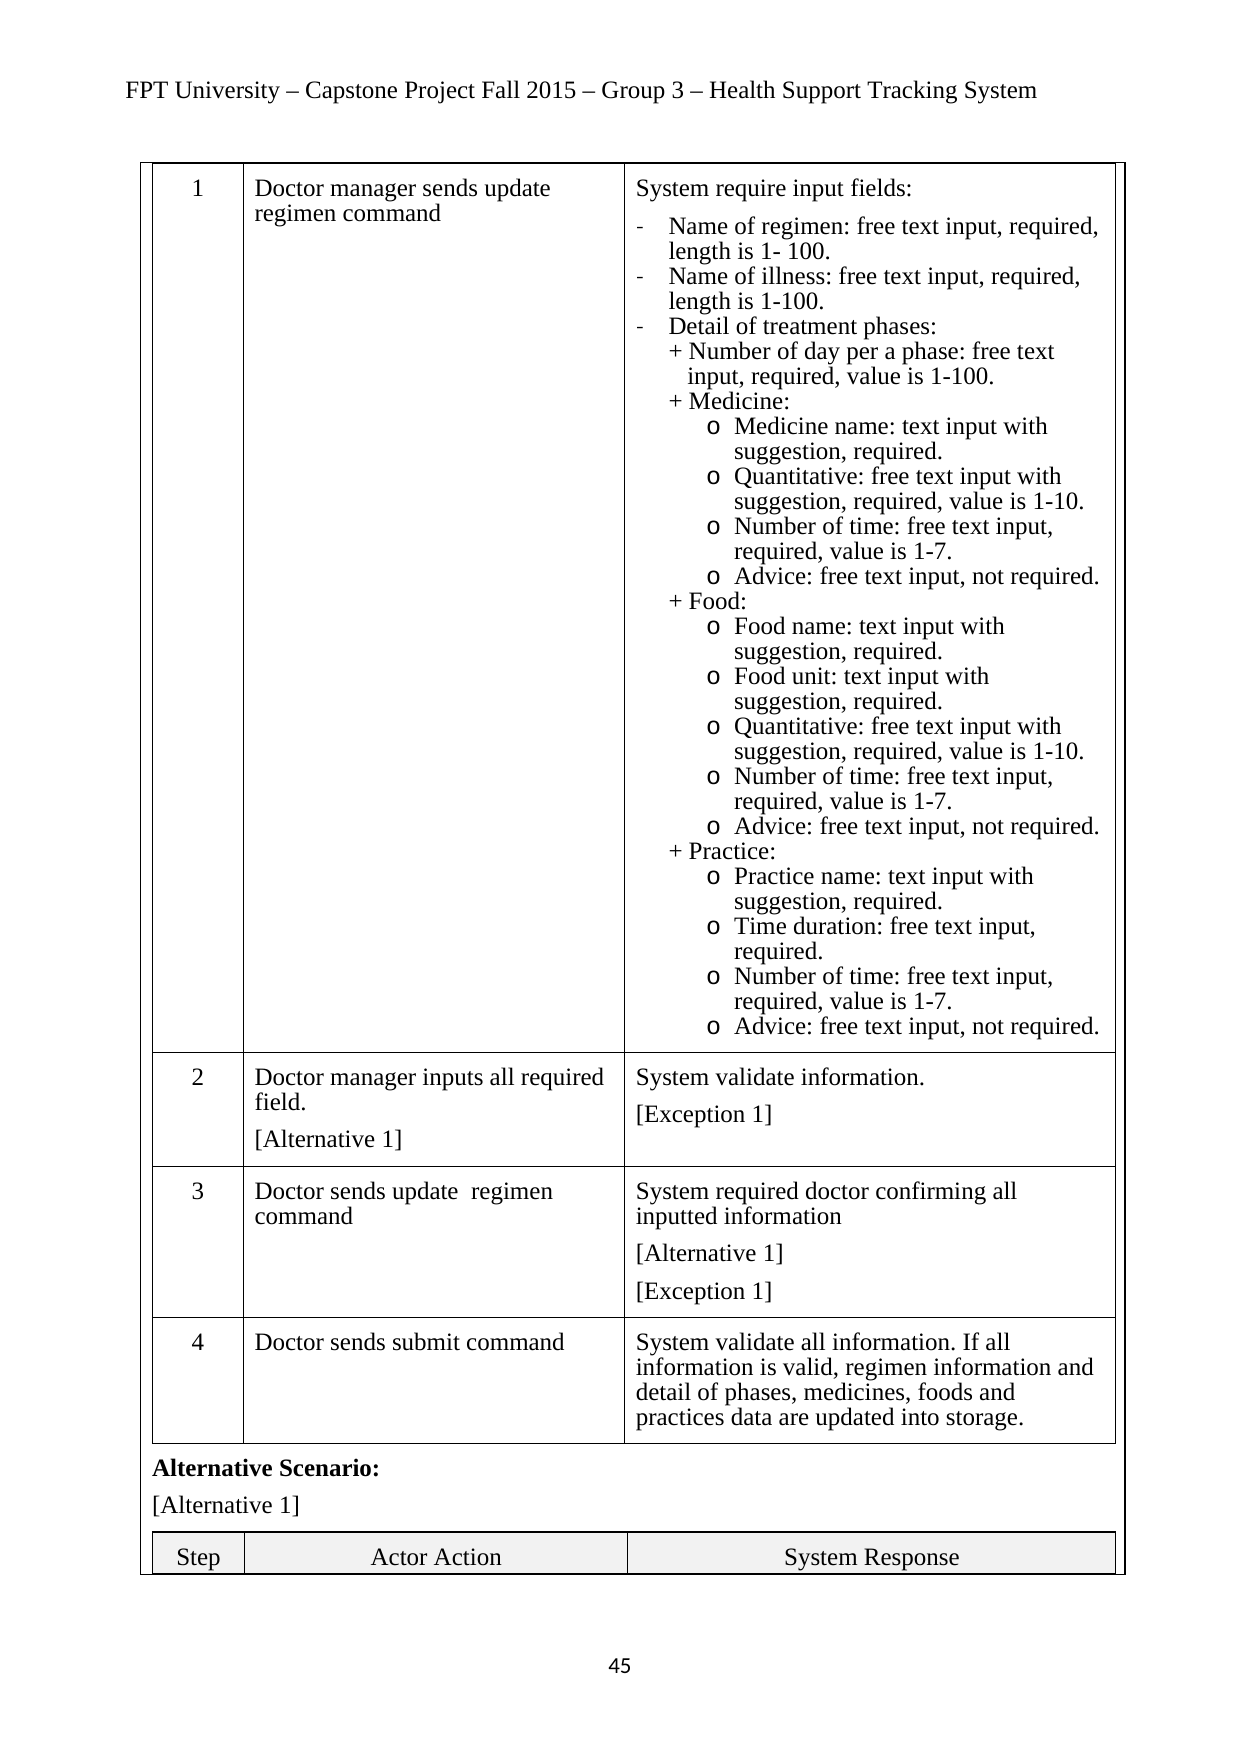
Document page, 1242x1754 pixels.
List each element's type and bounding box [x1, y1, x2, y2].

table_cell [141, 163, 1124, 1574]
